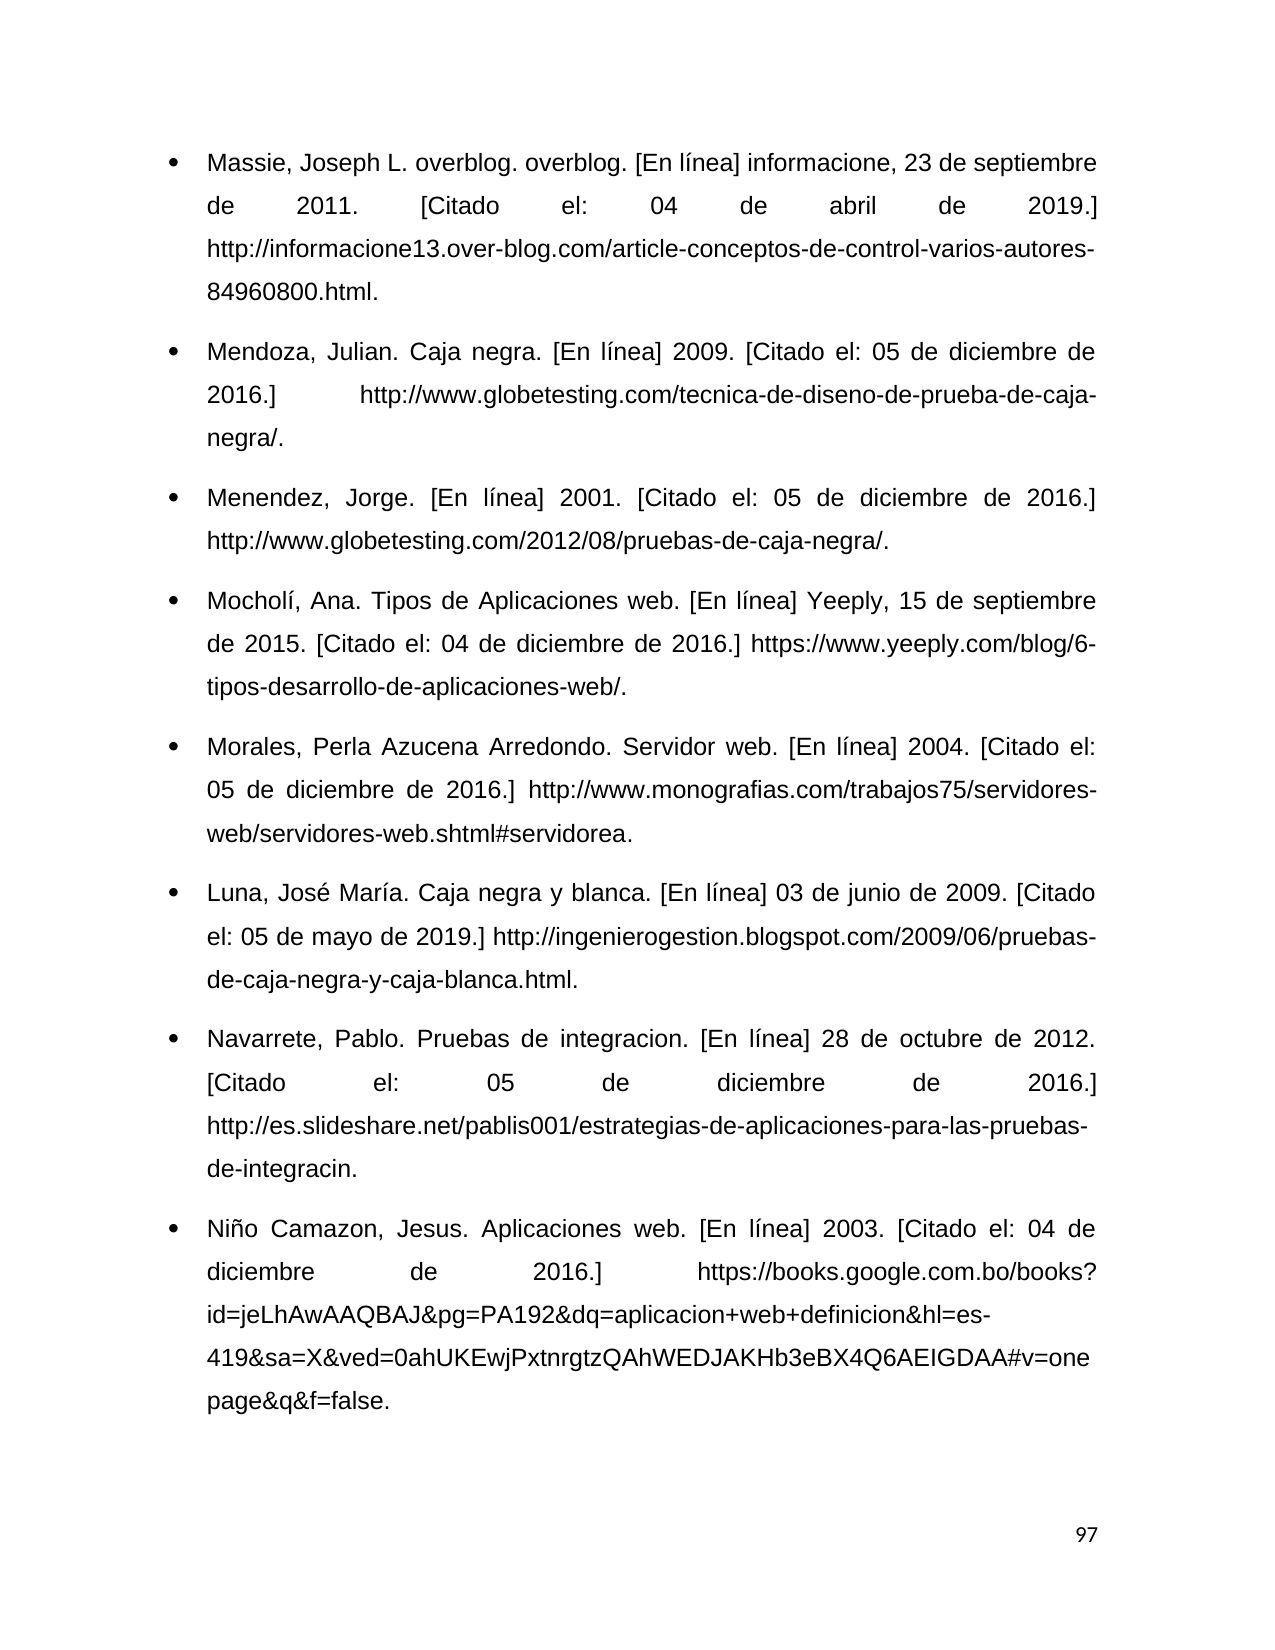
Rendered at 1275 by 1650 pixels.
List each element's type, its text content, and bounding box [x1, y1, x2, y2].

list Menendez, Jorge. [En línea] 2001. [Citado el: 05 de diciembre de 2016.] http://www.globetesting.com/2012/08/pruebas-de-caja-negra/. [169, 483, 1098, 555]
list Luna, José María. Caja negra y blanca. [En línea] 03 de junio de 2009. [Citado el: 05 de mayo de 2019.] http://ingenierogestion.blogspot.com/2009/06/pruebas-de-caja-negra-y-caja-blanca.html. [169, 878, 1098, 993]
list Navarrete, Pablo. Pruebas de integracion. [En línea] 28 de octubre de 2012. [Citado el: 05 de diciembre de 2016.] http://es.slideshare.net/pablis001/estrategias-de-aplicaciones-para-las-pruebas-de-integracin. [169, 1024, 1098, 1183]
list Mocholí, Ana. Tipos de Aplicaciones web. [En línea] Yeeply, 15 de septiembre de 2015. [Citado el: 04 de diciembre de 2016.] https://www.yeeply.com/blog/6-tipos-desarrollo-de-aplicaciones-web/. [169, 586, 1098, 701]
list Morales, Perla Azucena Arredondo. Servidor web. [En línea] 2004. [Citado el: 05 de diciembre de 2016.] http://www.monografias.com/trabajos75/servidores-web/servidores-web.shtml#servidorea. [169, 732, 1098, 847]
list Mendoza, Julian. Caja negra. [En línea] 2009. [Citado el: 05 de diciembre de 2016.] http://www.globetesting.com/tecnica-de-diseno-de-prueba-de-caja-negra/. [169, 337, 1098, 452]
list Niño Camazon, Jesus. Aplicaciones web. [En línea] 2003. [Citado el: 04 de diciembre de 2016.] https://books.google.com.bo/books?id=jeLhAwAAQBAJ&pg=PA192&dq=aplicacion+web+definicion&hl=es-419&sa=X&ved=0ahUKEwjPxtnrgtzQAhWEDJAKHb3eBX4Q6AEIGDAA#v=onepage&q&f=false. [169, 1214, 1098, 1415]
list Massie, Joseph L. overblog. overblog. [En línea] informacione, 23 de septiembre de 2011. [Citado el: 04 de abril de 2019.] http://informacione13.over-blog.com/article-conceptos-de-control-varios-autores-84960800.html. [169, 148, 1098, 306]
